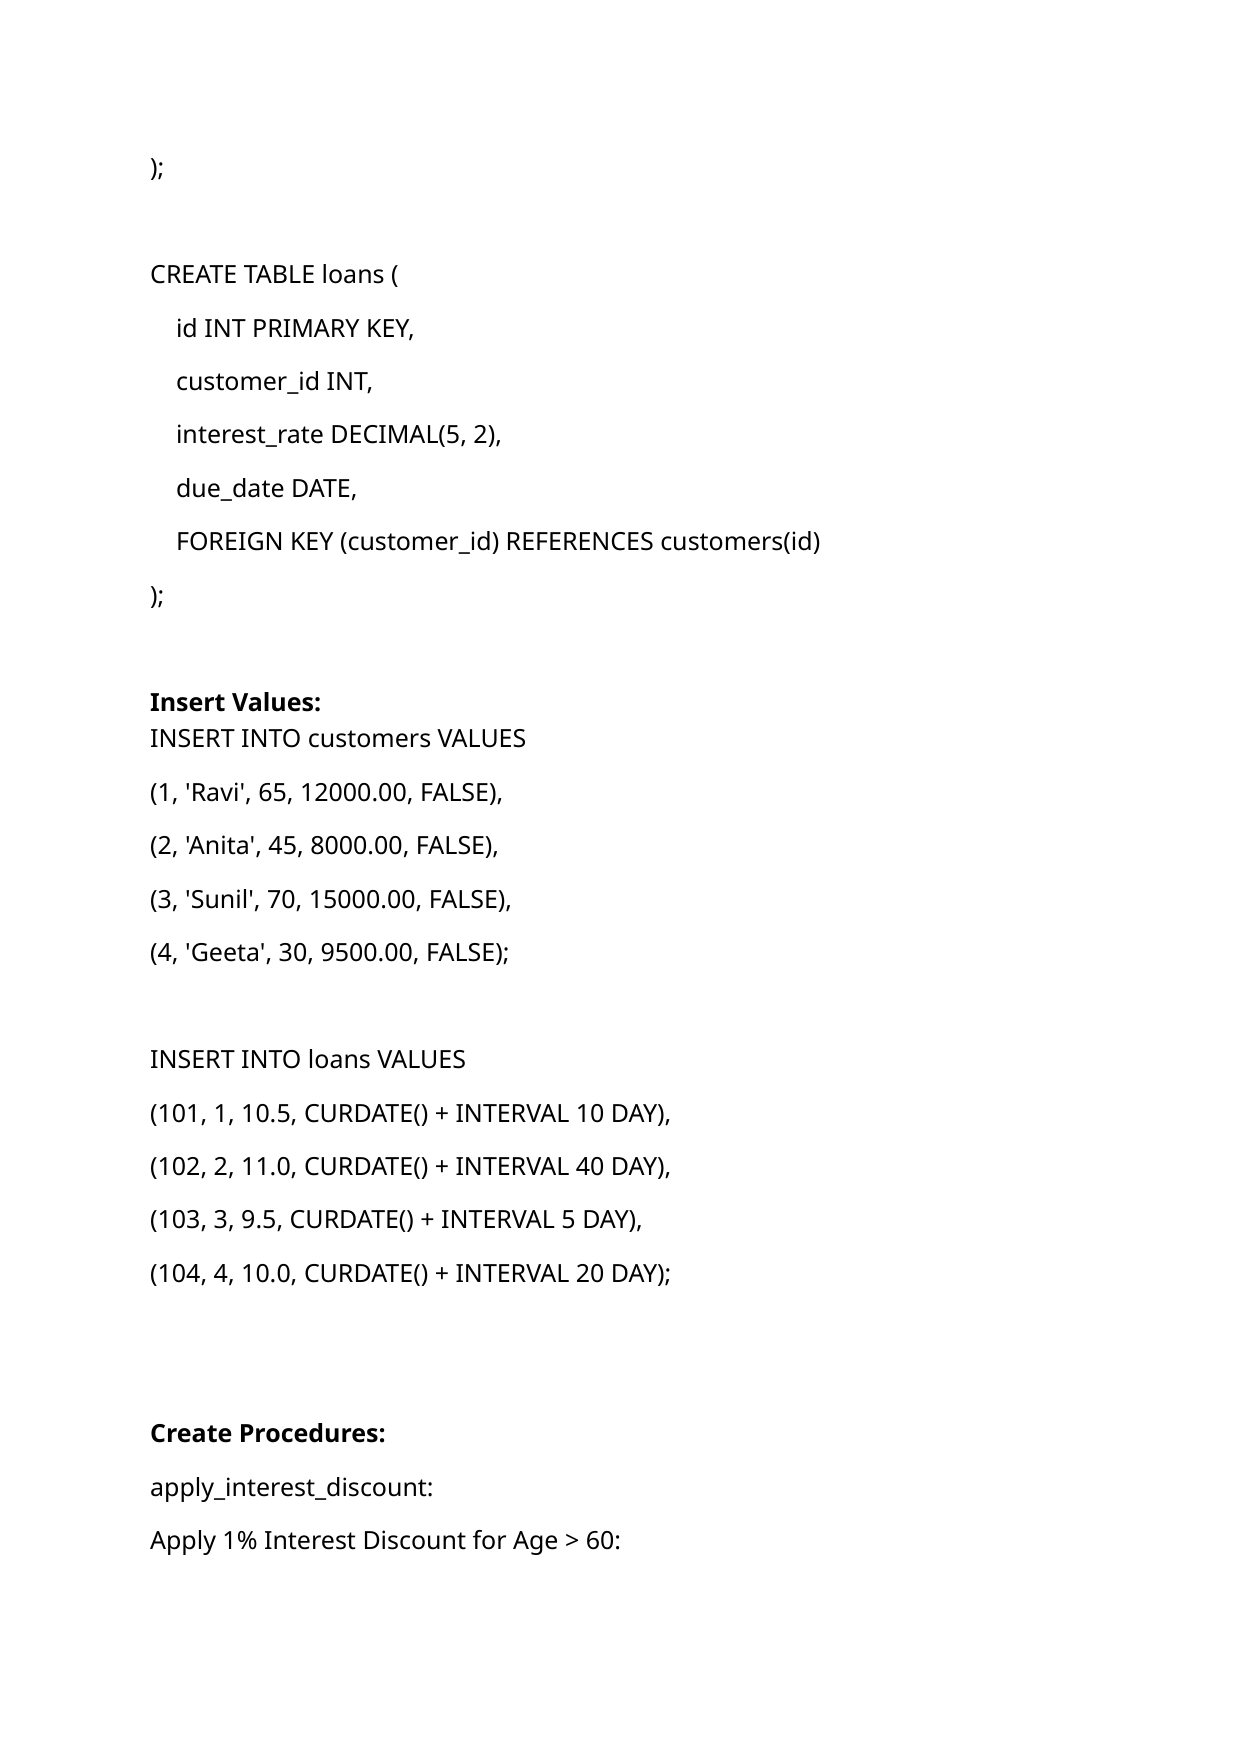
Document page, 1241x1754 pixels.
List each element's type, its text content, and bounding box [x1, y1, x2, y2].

text due_date DATE, [150, 471, 1090, 505]
text CREATE TABLE loans ( [150, 257, 1090, 291]
text Create Procedures: [150, 1416, 1090, 1450]
text Apply 1% Interest Discount for Age > 60: [150, 1523, 1090, 1557]
text (4, 'Geeta', 30, 9500.00, FALSE); [150, 935, 1090, 969]
text FOREIGN KEY (customer_id) REFERENCES customers(id) [150, 524, 1090, 558]
text interest_rate DECIMAL(5, 2), [150, 417, 1090, 451]
text customer_id INT, [150, 364, 1090, 398]
text Insert Values: INSERT INTO customers VALUES [150, 684, 1090, 755]
text (101, 1, 10.5, CURDATE() + INTERVAL 10 DAY), [150, 1095, 1090, 1129]
text (103, 3, 9.5, CURDATE() + INTERVAL 5 DAY), [150, 1202, 1090, 1236]
text (102, 2, 11.0, CURDATE() + INTERVAL 40 DAY), [150, 1149, 1090, 1183]
text (104, 4, 10.0, CURDATE() + INTERVAL 20 DAY); [150, 1256, 1090, 1289]
text (1, 'Ravi', 65, 12000.00, FALSE), [150, 774, 1090, 809]
text (3, 'Sunil', 70, 15000.00, FALSE), [150, 881, 1090, 916]
text (2, 'Anita', 45, 8000.00, FALSE), [150, 828, 1090, 862]
text ); [150, 577, 1090, 612]
text ); [150, 150, 1090, 184]
text id INT PRIMARY KEY, [150, 310, 1090, 344]
text apply_interest_discount: [150, 1469, 1090, 1503]
text INSERT INTO loans VALUES [150, 1042, 1090, 1076]
